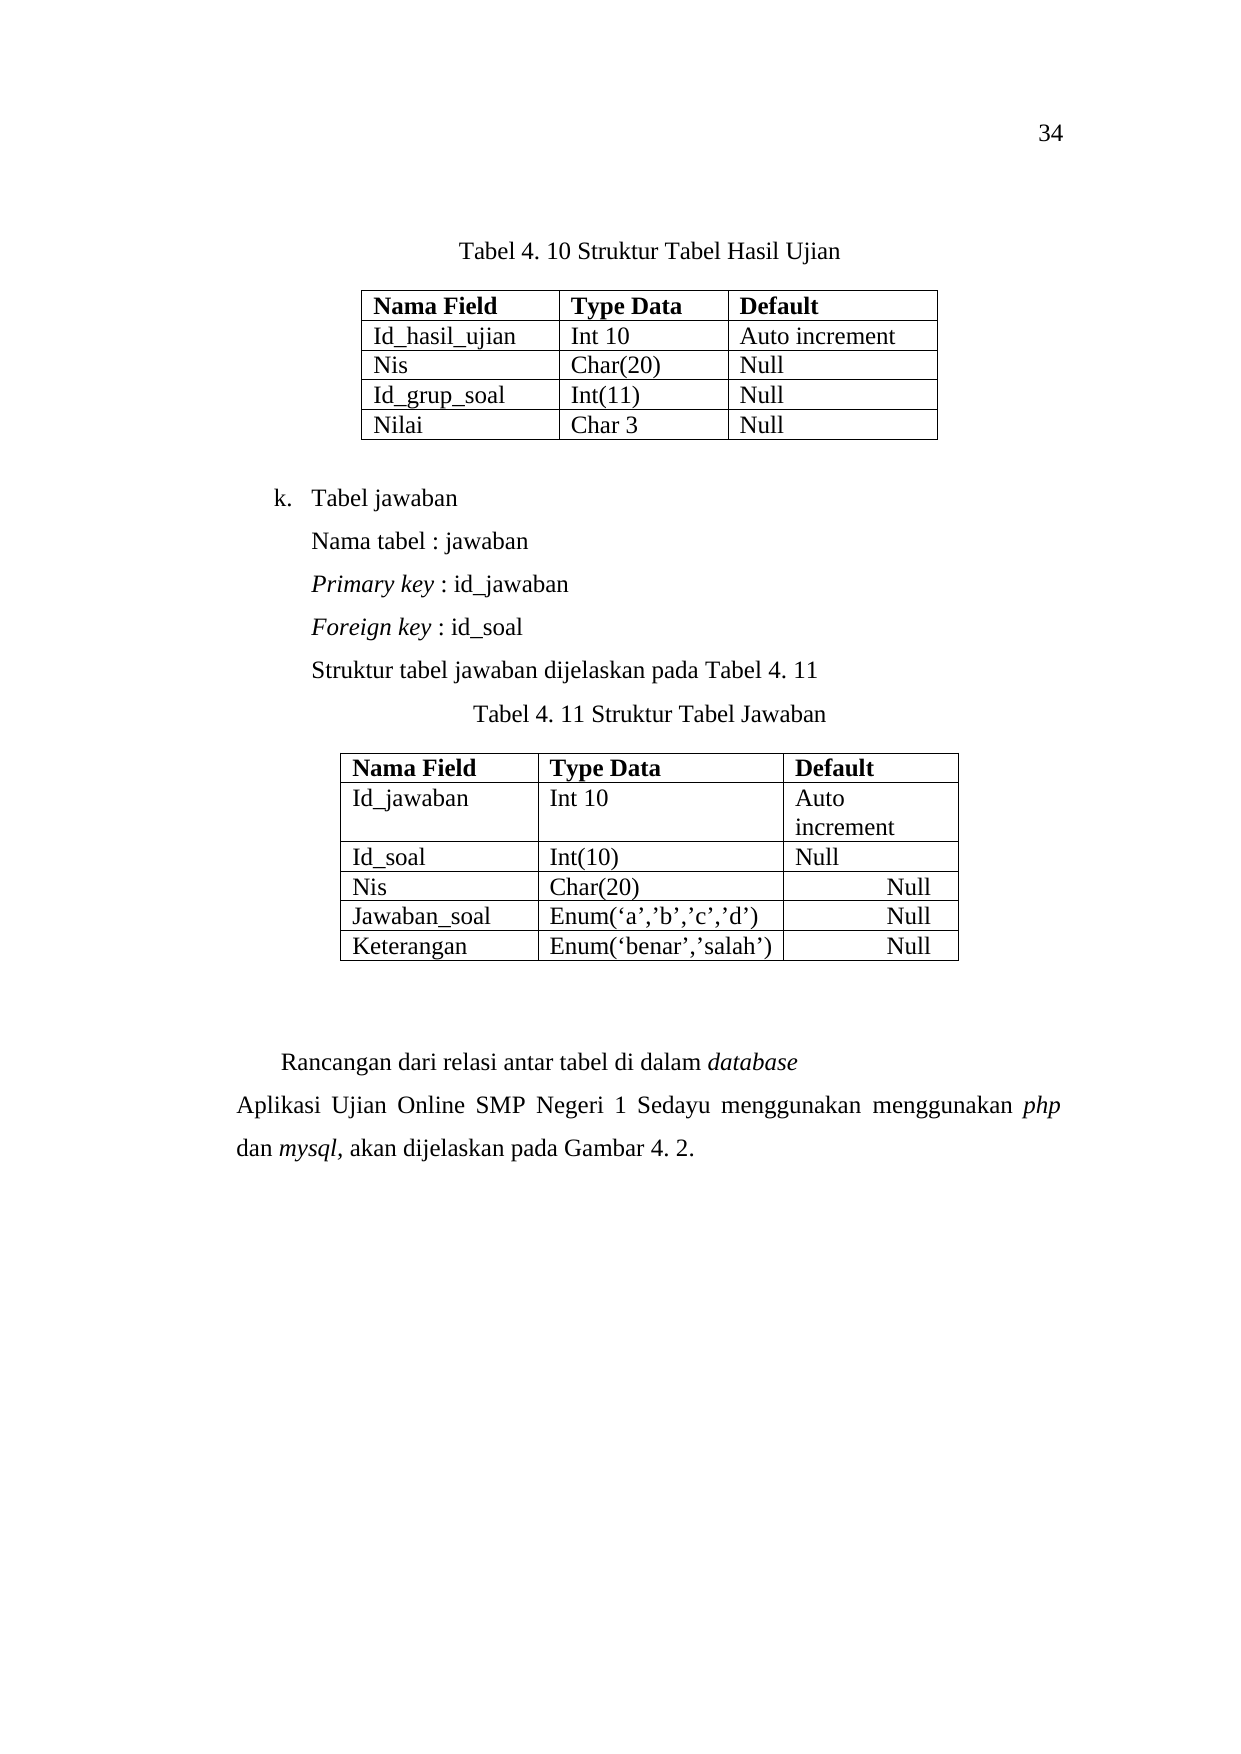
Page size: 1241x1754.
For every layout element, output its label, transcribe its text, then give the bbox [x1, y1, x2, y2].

table_cell Enum(‘a’,’b’,’c’,’d’) [539, 901, 783, 930]
table_header Type Data [539, 754, 783, 782]
text Foreign key : id_soal [236, 612, 1063, 641]
table_header Default [729, 291, 937, 320]
table_cell Enum(‘benar’,’salah’) [539, 931, 783, 960]
table_cell Jawaban_soal [341, 901, 538, 930]
table_header Type Data [560, 291, 728, 320]
text Nama tabel : jawaban [236, 526, 1063, 555]
text Struktur tabel jawaban dijelaskan pada Tabel 4. 11 [236, 656, 1063, 684]
table_cell Nis [341, 872, 538, 900]
table_cell Nilai [362, 410, 559, 439]
table_cell Null [784, 842, 958, 871]
table_cell Id_grup_soal [362, 380, 559, 409]
table_cell Auto increment [729, 321, 937, 349]
table_cell Char 3 [560, 410, 728, 439]
table_header Default [784, 754, 958, 782]
table_cell Nis [362, 351, 559, 379]
table_cell Int 10 [539, 783, 783, 841]
table_cell Null [784, 931, 958, 960]
table_cell Char(20) [560, 351, 728, 379]
table_header Nama Field [341, 754, 538, 782]
list Tabel jawaban [274, 483, 1063, 512]
table_cell Id_jawaban [341, 783, 538, 841]
table_cell Null [784, 872, 958, 900]
table_cell Id_hasil_ujian [362, 321, 559, 349]
table_cell Null [729, 380, 937, 409]
table_cell Id_soal [341, 842, 538, 871]
table_cell Int(10) [539, 842, 783, 871]
text Aplikasi Ujian Online SMP Negeri 1 Sedayu menggunakan menggunakan php dan mysql, akan dijelaskan pada Gambar 4. 2. [236, 1090, 1063, 1162]
text Rancangan dari relasi antar tabel di dalam database [236, 1047, 1063, 1076]
table_cell Keterangan [341, 931, 538, 960]
text Primary key : id_jawaban [236, 569, 1063, 598]
table_cell Int 10 [560, 321, 728, 349]
table_cell Null [729, 351, 937, 379]
table_cell Char(20) [539, 872, 783, 900]
table_cell Int(11) [560, 380, 728, 409]
table_cell Null [729, 410, 937, 439]
table_cell Null [784, 901, 958, 930]
table_cell Auto increment [784, 783, 958, 841]
table_header Nama Field [362, 291, 559, 320]
